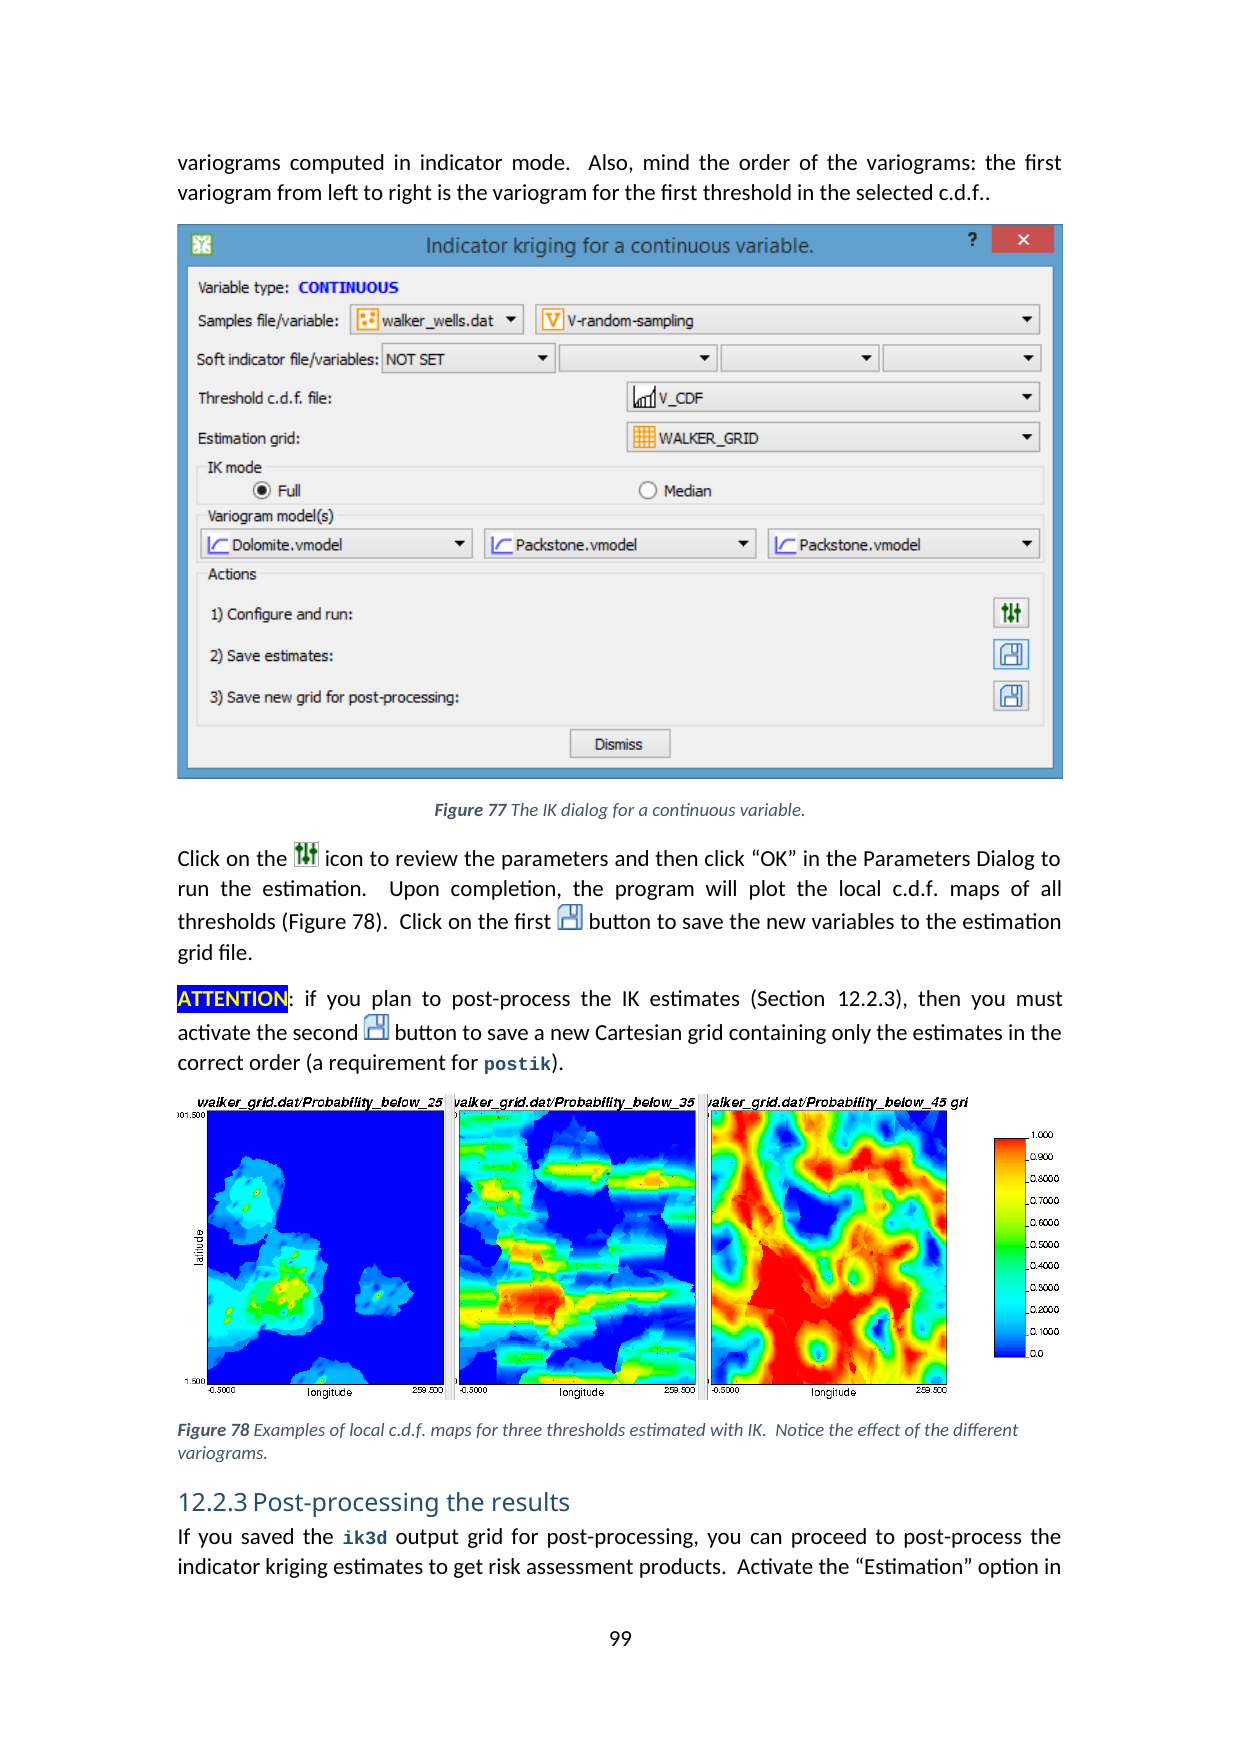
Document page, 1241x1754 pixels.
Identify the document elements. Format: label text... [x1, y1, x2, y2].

text Figure 77 The IK dialog for a continuous variable. [177, 798, 1063, 821]
picture [295, 843, 318, 866]
picture [363, 1014, 390, 1040]
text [177, 148, 1063, 206]
picture [177, 224, 1063, 779]
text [177, 1522, 1063, 1580]
text Figure 78 Examples of local c.d.f. maps for three thresholds estimated with IK. Notice the effect of the different variograms. [177, 1418, 1063, 1464]
picture [557, 904, 583, 930]
picture [177, 1094, 1062, 1400]
text Click on the icon to review the parameters and then click “OK” in the Parameters Dialog to run the estimation. Upon completion, the program will plot the local c.d.f. maps of all thresholds (Figure 77). Click on the first button to save the new variables to the estimation grid file. [177, 841, 1063, 966]
text ATTENTION: if you plan to post-process the IK estimates (Section 12.2.3), then you must activate the second button to save a new Cartesian grid containing only the estimates in the correct order (a requirement for postik). [177, 984, 1063, 1076]
subtitle Post-processing the results [177, 1485, 1063, 1519]
